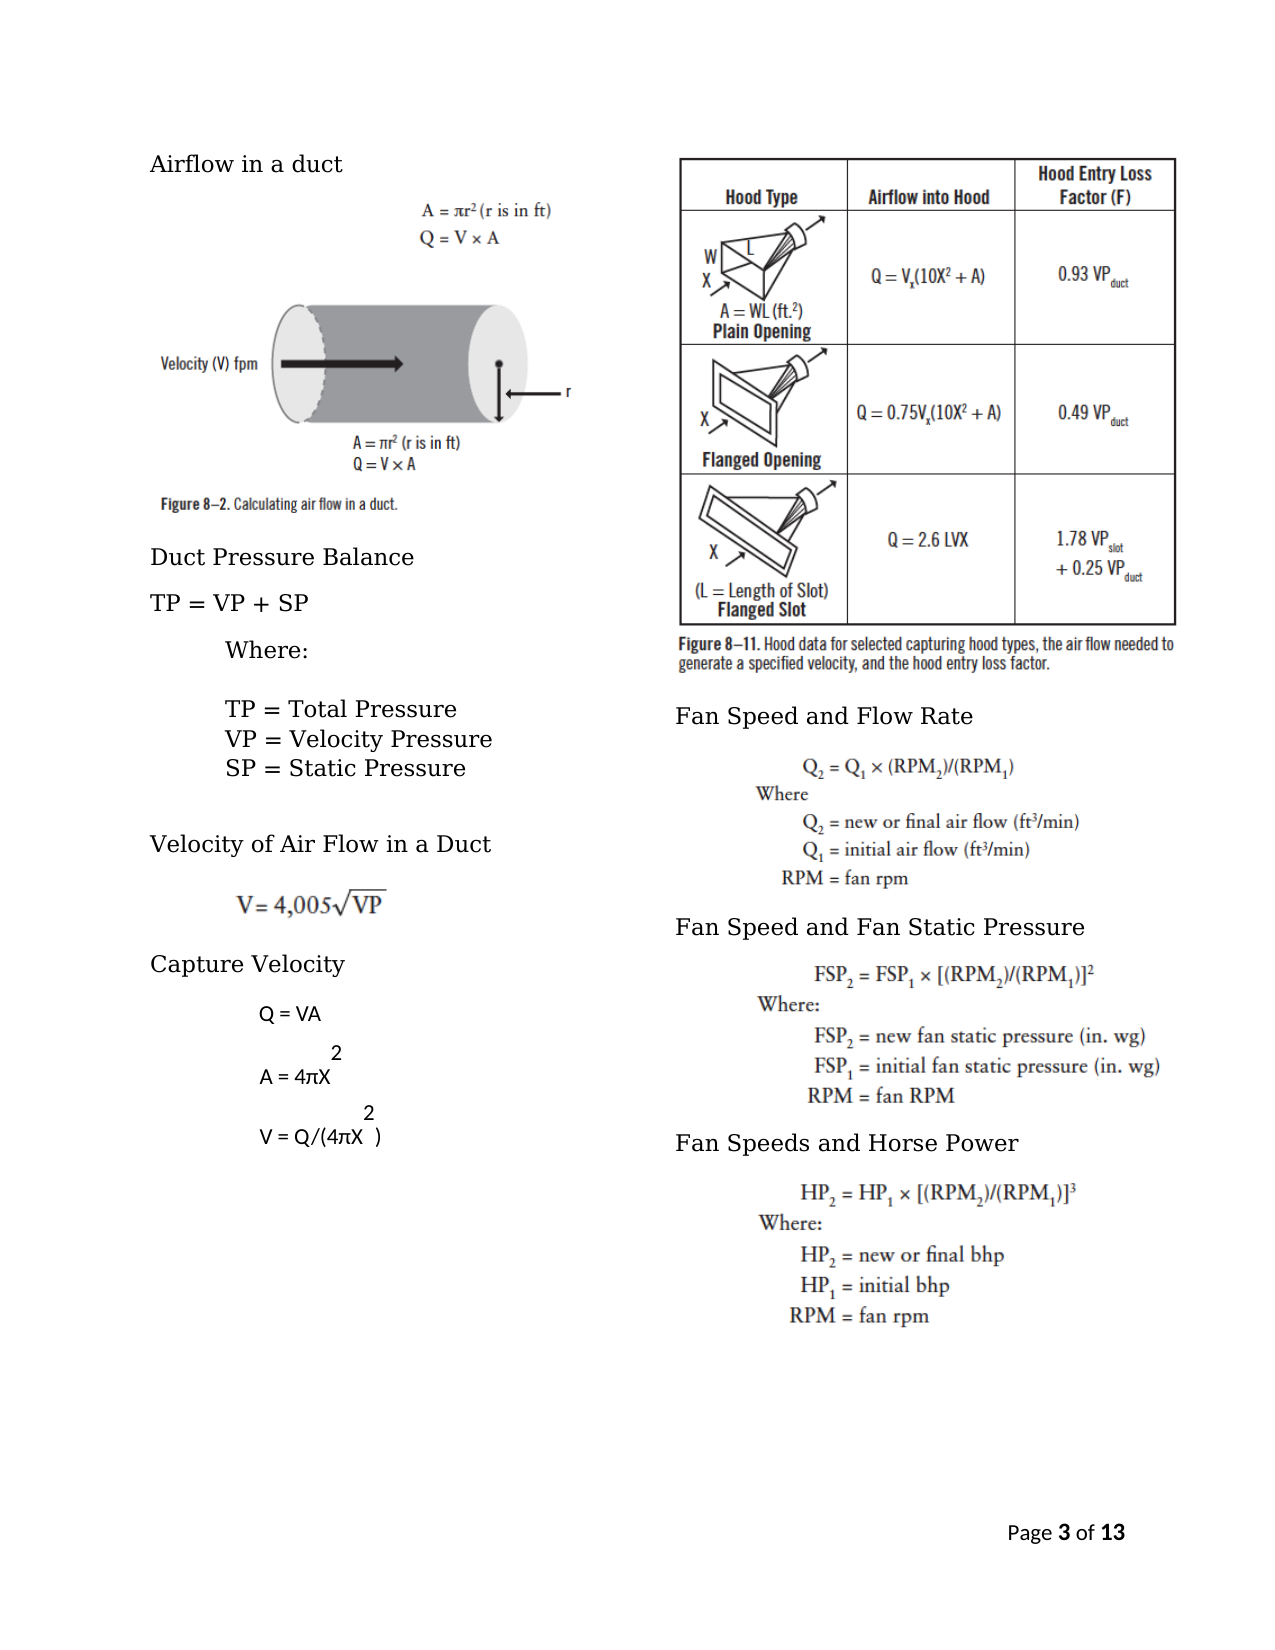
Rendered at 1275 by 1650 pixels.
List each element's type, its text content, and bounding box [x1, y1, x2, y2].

picture [150, 196, 583, 524]
picture [750, 747, 1093, 894]
text Where: [225, 635, 600, 663]
text TP = VP + SP [150, 589, 600, 616]
picture [225, 876, 396, 931]
picture [750, 1175, 1093, 1332]
text TP = Total Pressure [225, 695, 600, 722]
text Fan Speeds and Horse Power [675, 1129, 1125, 1157]
picture [750, 958, 1181, 1111]
picture [675, 150, 1183, 683]
text Capture Velocity [150, 950, 600, 977]
text SP = Static Pressure [225, 754, 600, 782]
text VP = Velocity Pressure [225, 724, 600, 752]
text Velocity of Air Flow in a Duct [150, 830, 600, 858]
text Fan Speed and Fan Static Pressure [675, 912, 1125, 940]
text Fan Speed and Flow Rate [675, 701, 1125, 729]
text Duct Pressure Balance [150, 543, 600, 570]
text Airflow in a duct [150, 150, 600, 177]
